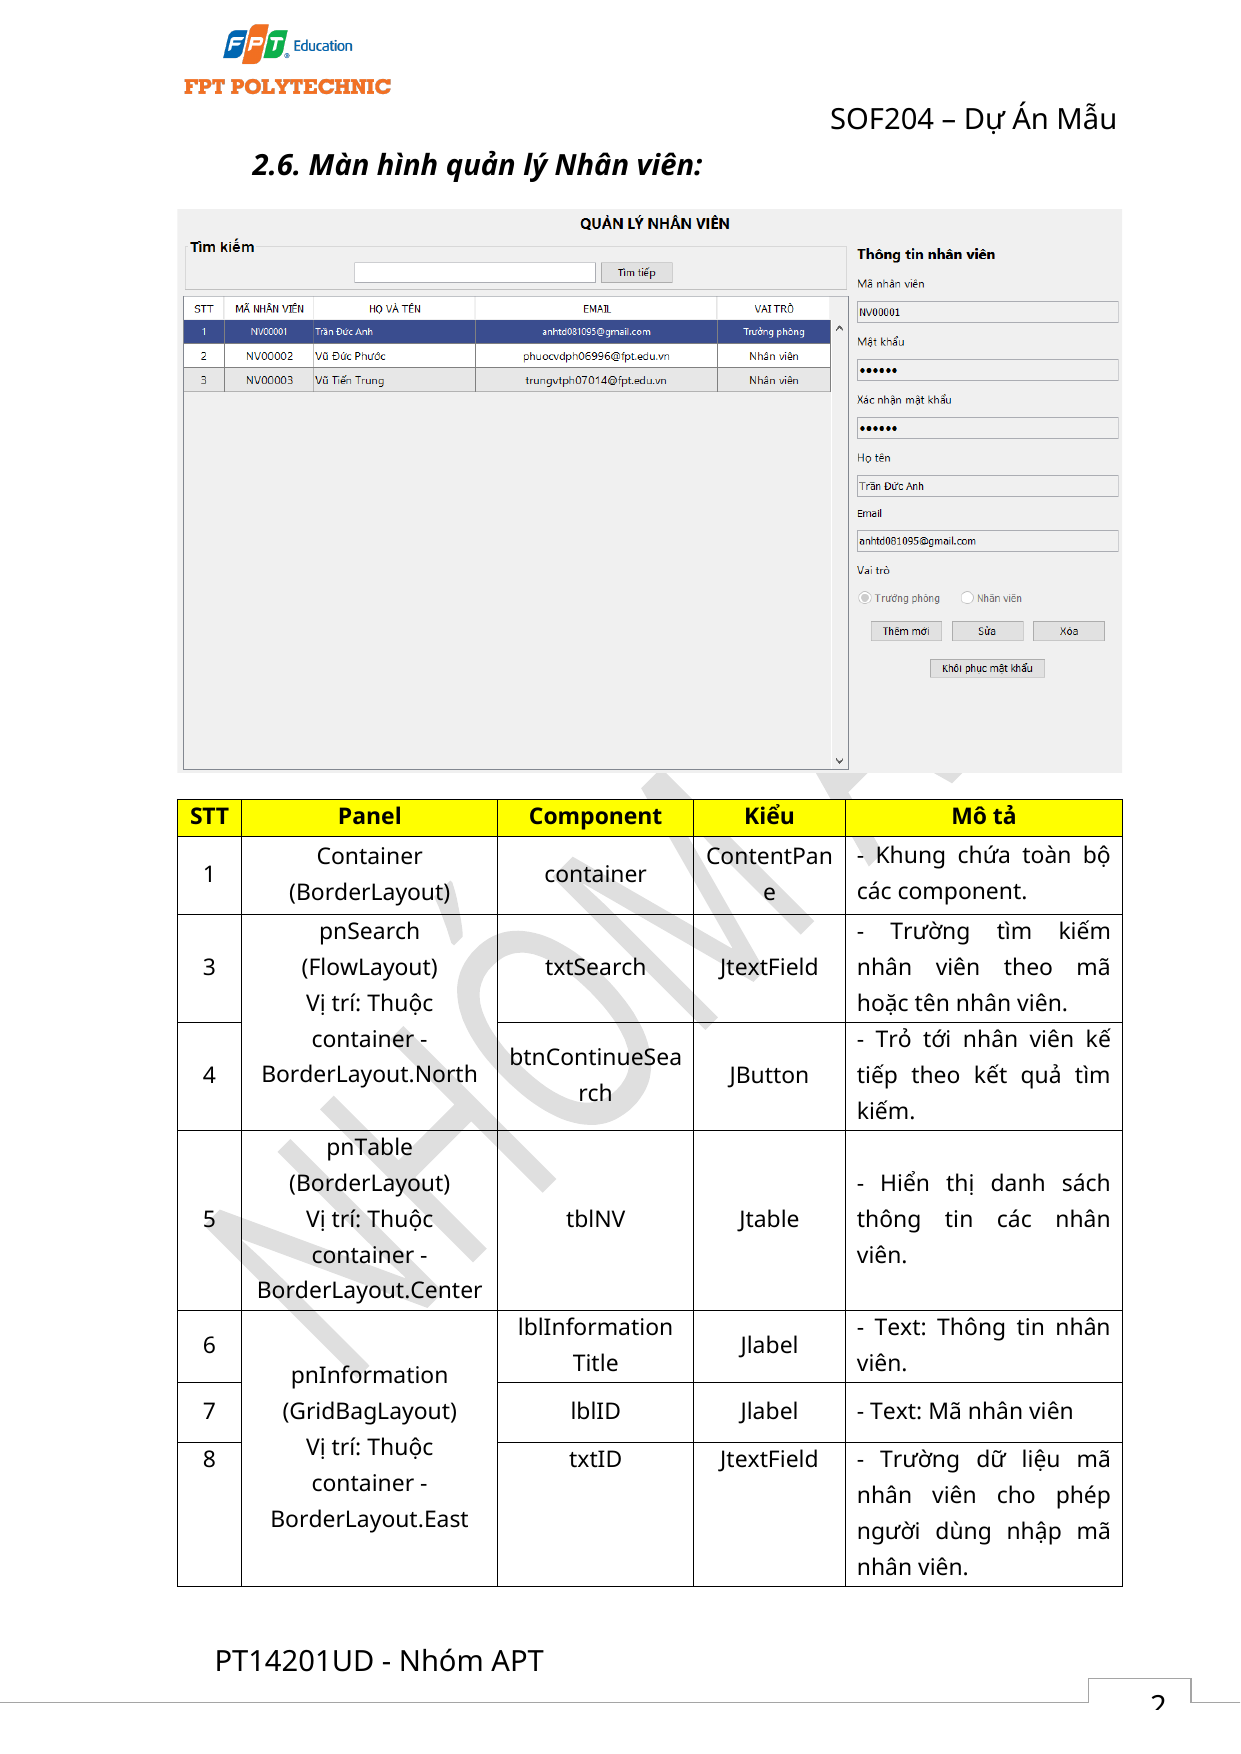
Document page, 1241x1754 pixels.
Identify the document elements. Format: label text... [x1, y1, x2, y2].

table_header Component [498, 800, 693, 836]
table_cell 8 [178, 1443, 241, 1586]
table_header Panel [242, 800, 497, 836]
table_cell Jlabel [694, 1311, 845, 1382]
table_cell pnInformation (GridBagLayout) Vị trí: Thuộc container - BorderLayout.East [242, 1311, 497, 1586]
table_cell Jlabel [694, 1383, 845, 1442]
table_cell 1 [178, 837, 241, 914]
table_cell container [498, 837, 693, 914]
table_cell lblInformation Title [498, 1311, 693, 1382]
table_cell lblID [498, 1383, 693, 1442]
table_cell ContentPane [694, 837, 845, 914]
subtitle 2.6. Màn hình quản lý Nhân viên: [177, 144, 1122, 184]
table_cell - Text: Thông tin nhân viên. [846, 1311, 1122, 1382]
table_cell txtID [498, 1443, 693, 1586]
table_cell - Text: Mã nhân viên [846, 1383, 1122, 1442]
table_cell 3 [178, 915, 241, 1022]
table_cell 5 [178, 1131, 241, 1309]
table_cell pnTable (BorderLayout) Vị trí: Thuộc container - BorderLayout.Center [242, 1131, 497, 1309]
table_cell 6 [178, 1311, 241, 1382]
table_cell - Trường dữ liệu mã nhân viên cho phép người dùng nhập mã nhân viên. [846, 1443, 1122, 1586]
table_cell - Trỏ tới nhân viên kế tiếp theo kết quả tìm kiếm. [846, 1023, 1122, 1130]
table_cell txtSearch [498, 915, 693, 1022]
table_header Kiểu [694, 800, 845, 836]
table_cell 7 [178, 1383, 241, 1442]
picture [177, 209, 1123, 773]
table_cell JtextField [694, 1443, 845, 1586]
table_header Mô tả [846, 800, 1122, 836]
picture [177, 17, 398, 101]
table_cell tblNV [498, 1131, 693, 1309]
table_cell Jtable [694, 1131, 845, 1309]
table_cell 4 [178, 1023, 241, 1130]
table_cell Container (BorderLayout) [242, 837, 497, 914]
table_cell - Khung chứa toàn bộ các component. [846, 837, 1122, 914]
table_cell btnContinueSearch [498, 1023, 693, 1130]
table_header STT [178, 800, 241, 836]
table_cell JButton [694, 1023, 845, 1130]
table_cell JtextField [694, 915, 845, 1022]
table_cell - Hiển thị danh sách thông tin các nhân viên. [846, 1131, 1122, 1309]
table_cell pnSearch (FlowLayout) Vị trí: Thuộc container - BorderLayout.North [242, 915, 497, 1130]
table_cell - Trường tìm kiếm nhân viên theo mã hoặc tên nhân viên. [846, 915, 1122, 1022]
